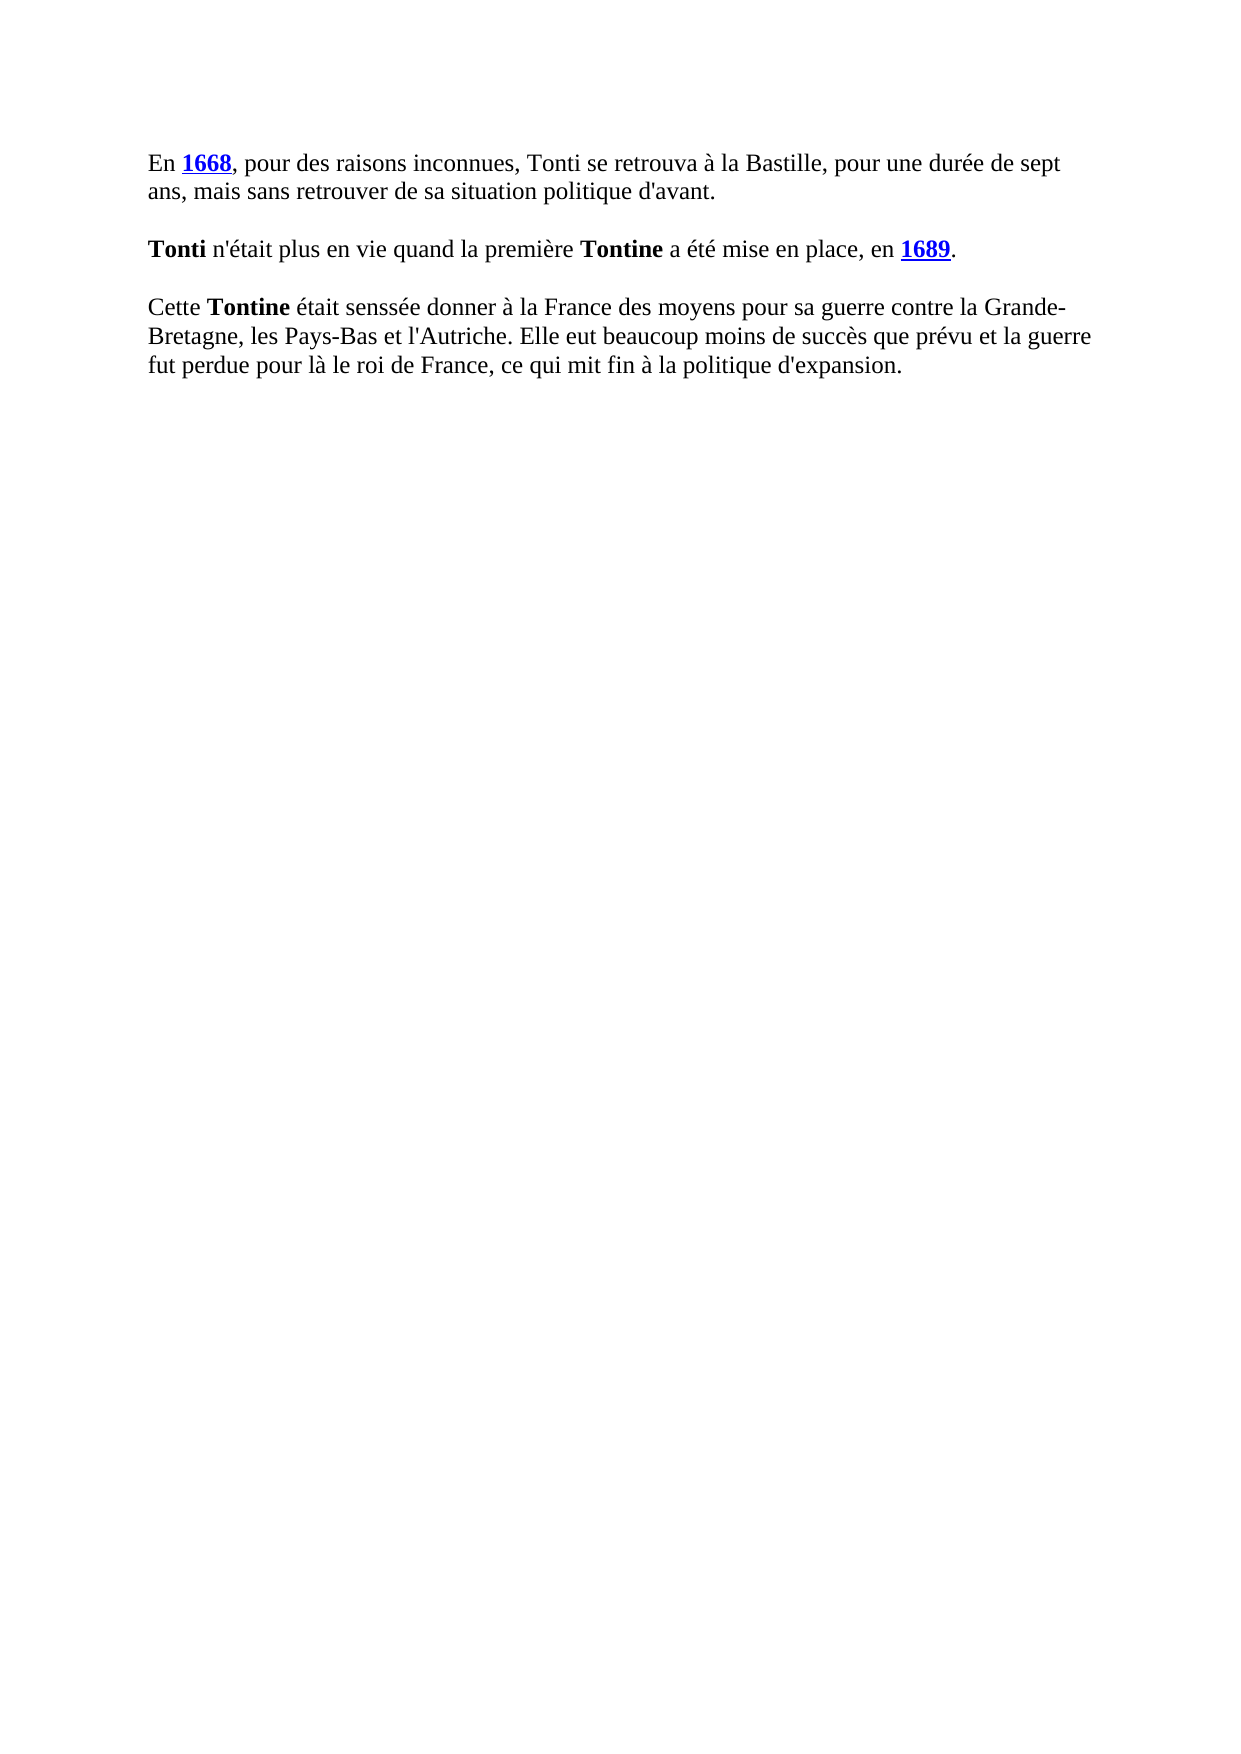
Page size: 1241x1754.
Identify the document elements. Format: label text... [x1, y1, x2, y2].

text En 1668, pour des raisons inconnues, Tonti se retrouva à la Bastille, pour une durée de sept ans, mais sans retrouver de sa situation politique d'avant. [148, 148, 1093, 205]
text Cette Tontine était senssée donner à la France des moyens pour sa guerre contre la Grande-Bretagne, les Pays-Bas et l'Autriche. Elle eut beaucoup moins de succès que prévu et la guerre fut perdue pour là le roi de France, ce qui mit fin à la politique d'expansion. [148, 292, 1093, 378]
text Tonti n'était plus en vie quand la première Tontine a été mise en place, en 1689. [148, 234, 1093, 263]
